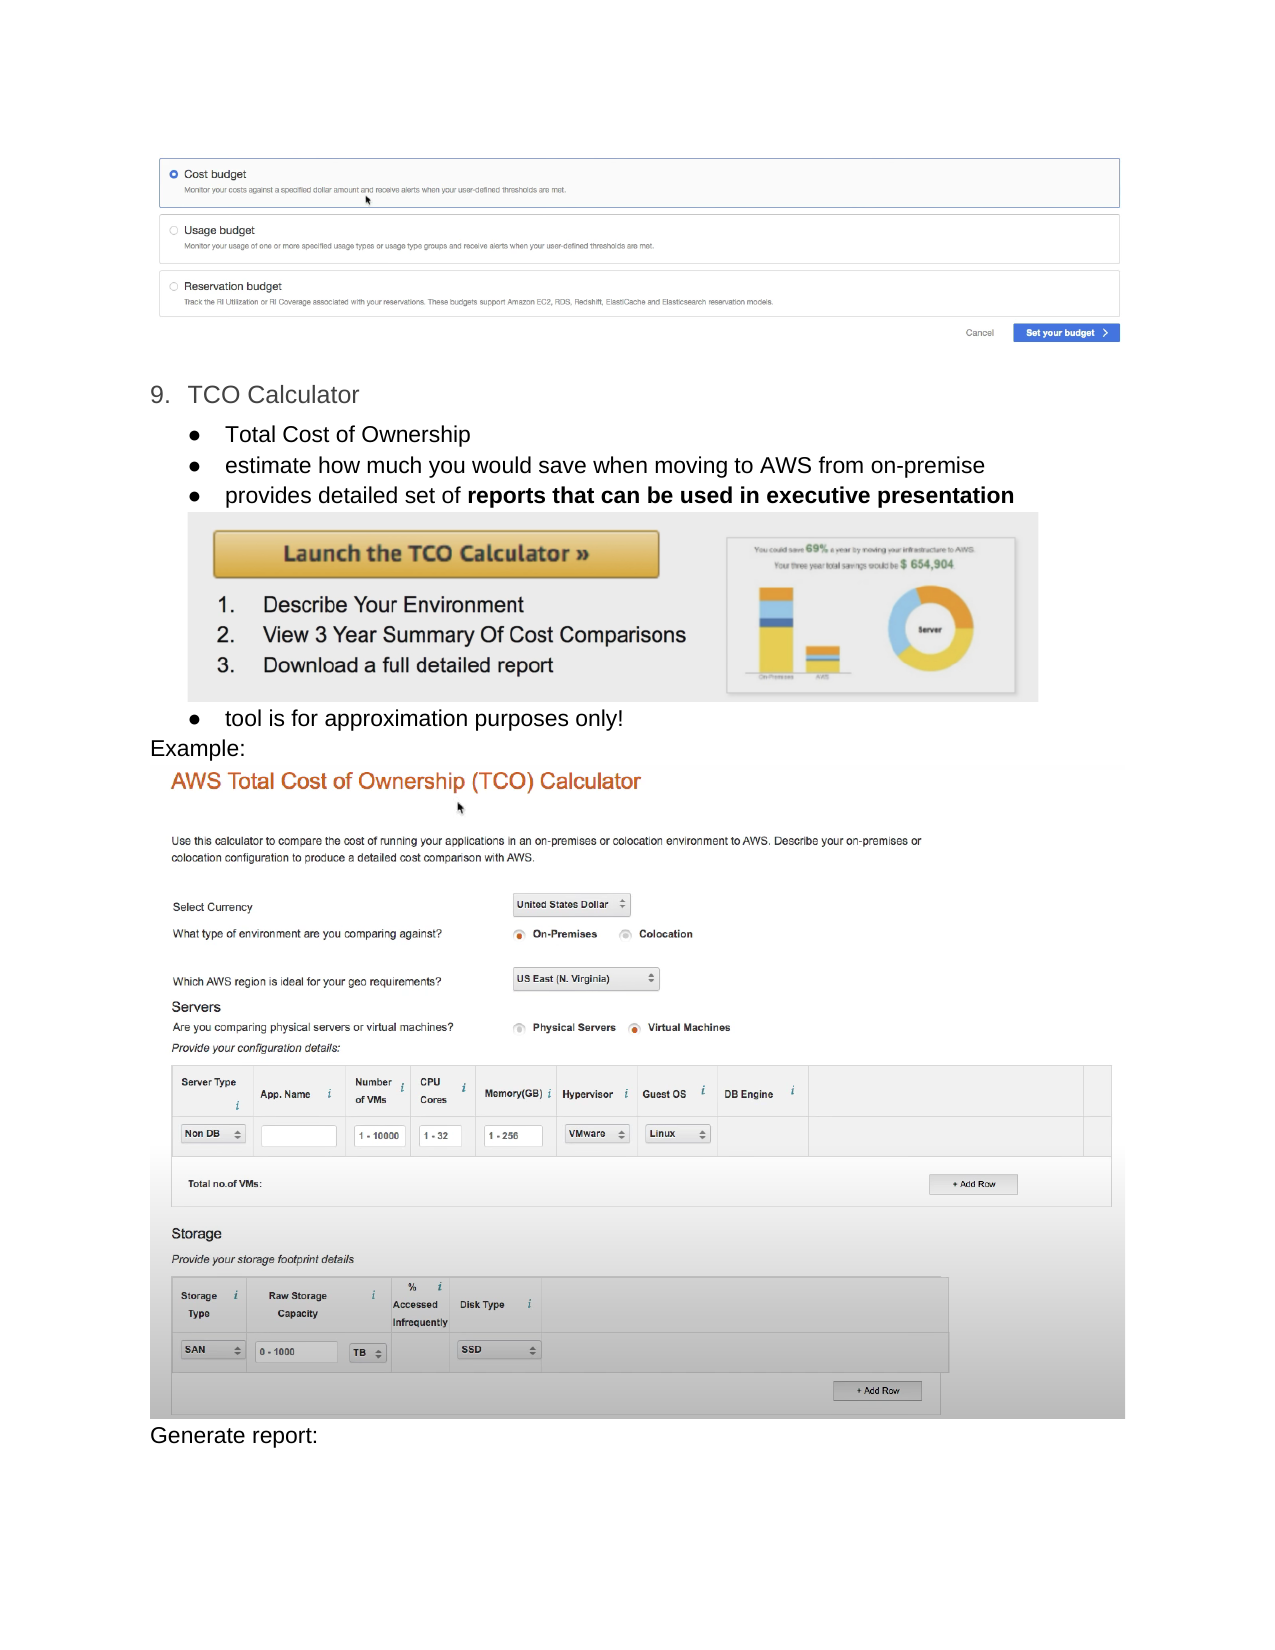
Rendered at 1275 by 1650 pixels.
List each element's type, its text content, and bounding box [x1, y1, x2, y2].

list Total Cost of Ownership [187, 421, 1125, 448]
picture [150, 150, 1125, 343]
list estimate how much you would save when moving to AWS from on-premise [187, 452, 1125, 478]
subtitle TCO Calculator [150, 380, 1125, 409]
list provides detailed set of reports that can be used in executive presentation [187, 482, 1125, 508]
text Generate report: [150, 1422, 1125, 1449]
list tool is for approximation purposes only! [187, 705, 1125, 731]
text Example: [150, 735, 1125, 762]
picture [150, 765, 1125, 1419]
picture [187, 512, 1039, 702]
